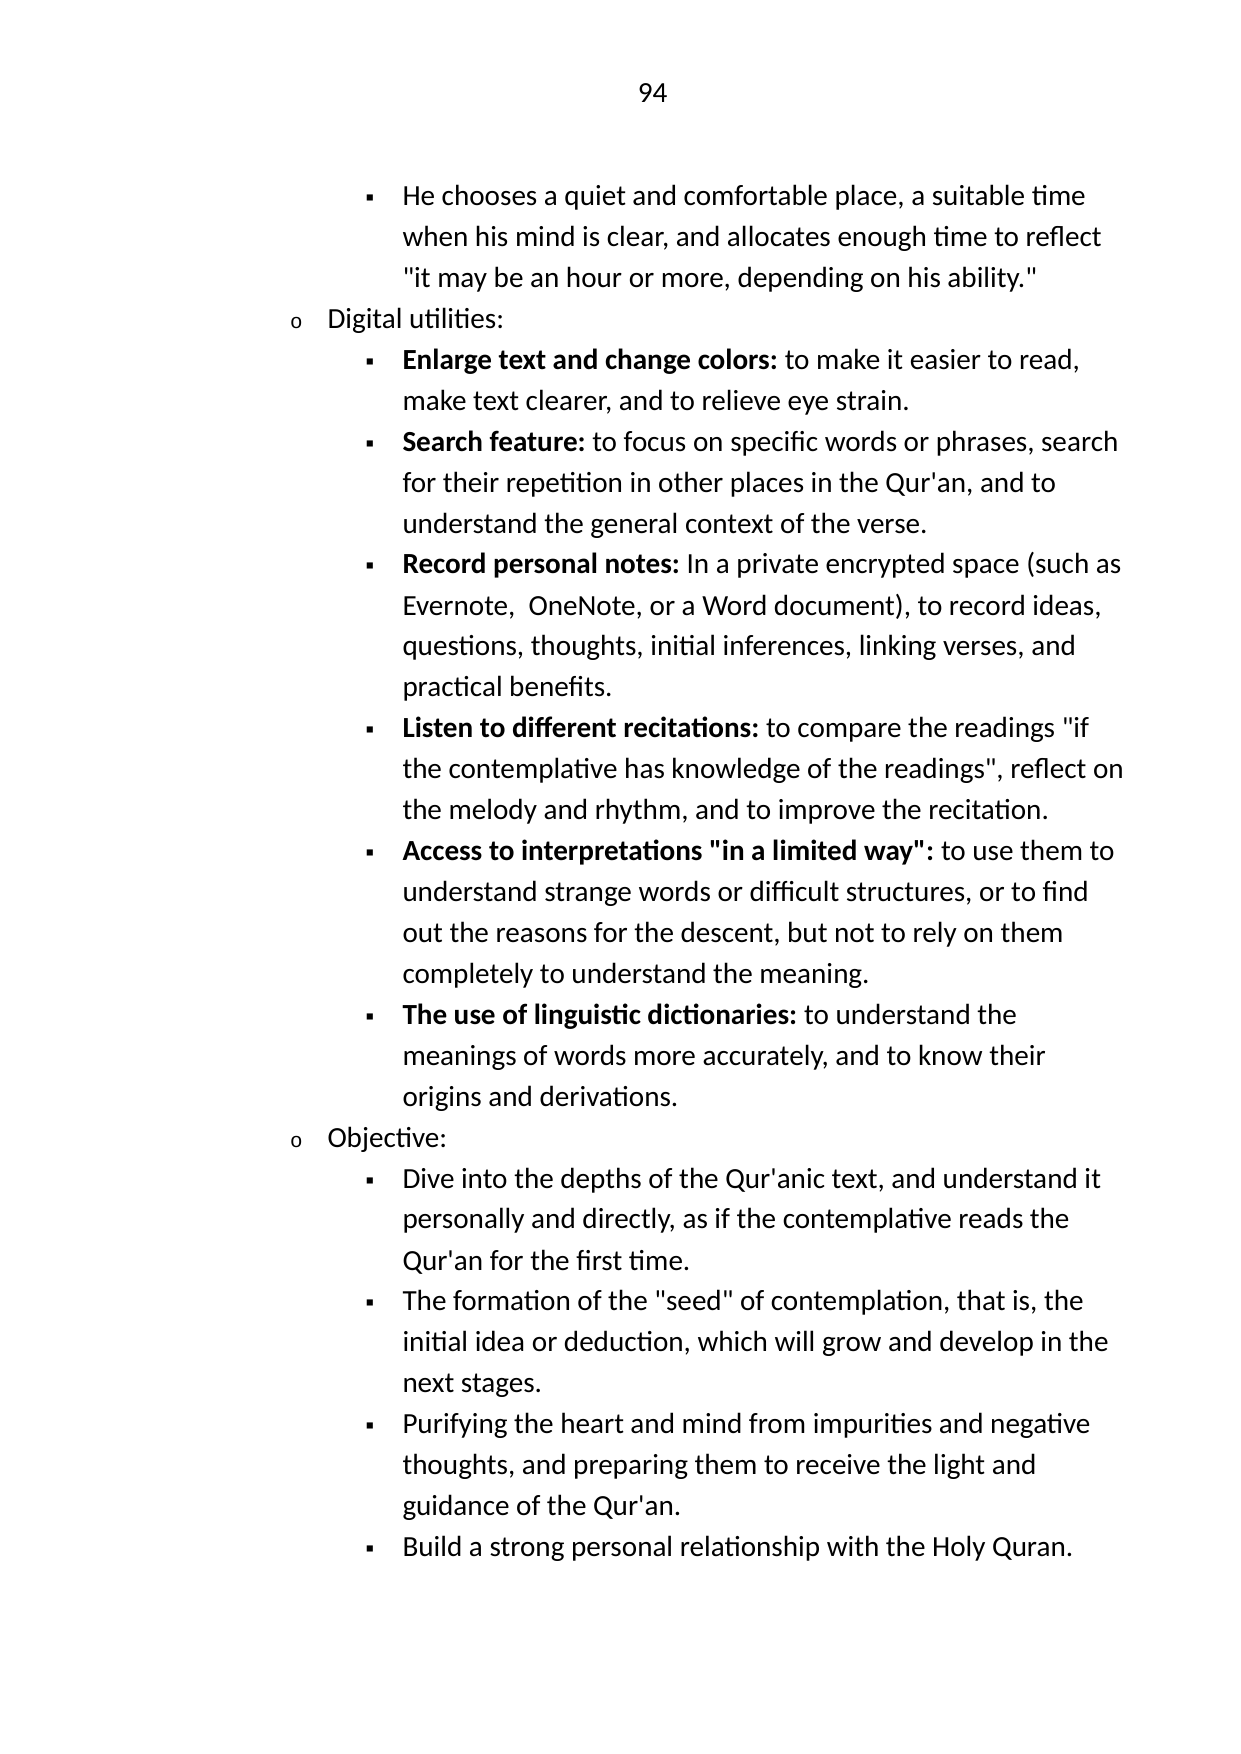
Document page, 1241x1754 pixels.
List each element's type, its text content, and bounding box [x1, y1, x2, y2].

list Listen to different recitations: to compare the readings "if the contemplative has knowledge of the readings", reflect on the melody and rhythm, and to improve the recitation. [365, 709, 1128, 827]
list The use of linguistic dictionaries: to understand the meanings of words more accurately, and to know their origins and derivations. [365, 996, 1128, 1113]
list The formation of the "seed" of contemplation, that is, the initial idea or deduction, which will grow and develop in the next stages. [365, 1282, 1128, 1400]
list Access to interpretations "in a limited way": to use them to understand strange words or difficult structures, or to find out the reasons for the descent, but not to rely on them completely to understand the meaning. [365, 832, 1128, 991]
list Search feature: to focus on specific words or phrases, search for their repetition in other places in the Qur'an, and to understand the general context of the verse. [365, 423, 1128, 540]
list Record personal notes: In a private encrypted space (such as Evernote, OneNote, or a Word document), to record ideas, questions, thoughts, initial inferences, linking verses, and practical benefits. [365, 546, 1128, 704]
list He chooses a quiet and comfortable place, a suitable time when his mind is clear, and allocates enough time to reflect "it may be an hour or more, depending on his ability." [365, 177, 1128, 295]
list Enlarge text and change colors: to make it easier to read, make text clearer, and to relieve eye strain. [365, 341, 1128, 417]
list Objective: [290, 1119, 1128, 1154]
list Purifying the heart and mind from impurities and negative thoughts, and preparing them to receive the light and guidance of the Qur'an. [365, 1405, 1128, 1523]
list Dive into the depths of the Qur'anic text, and understand it personally and directly, as if the contemplative reads the Qur'an for the first time. [365, 1160, 1128, 1277]
list Digital utilities: [290, 300, 1128, 336]
list Build a strong personal relationship with the Holy Quran. [365, 1528, 1128, 1564]
